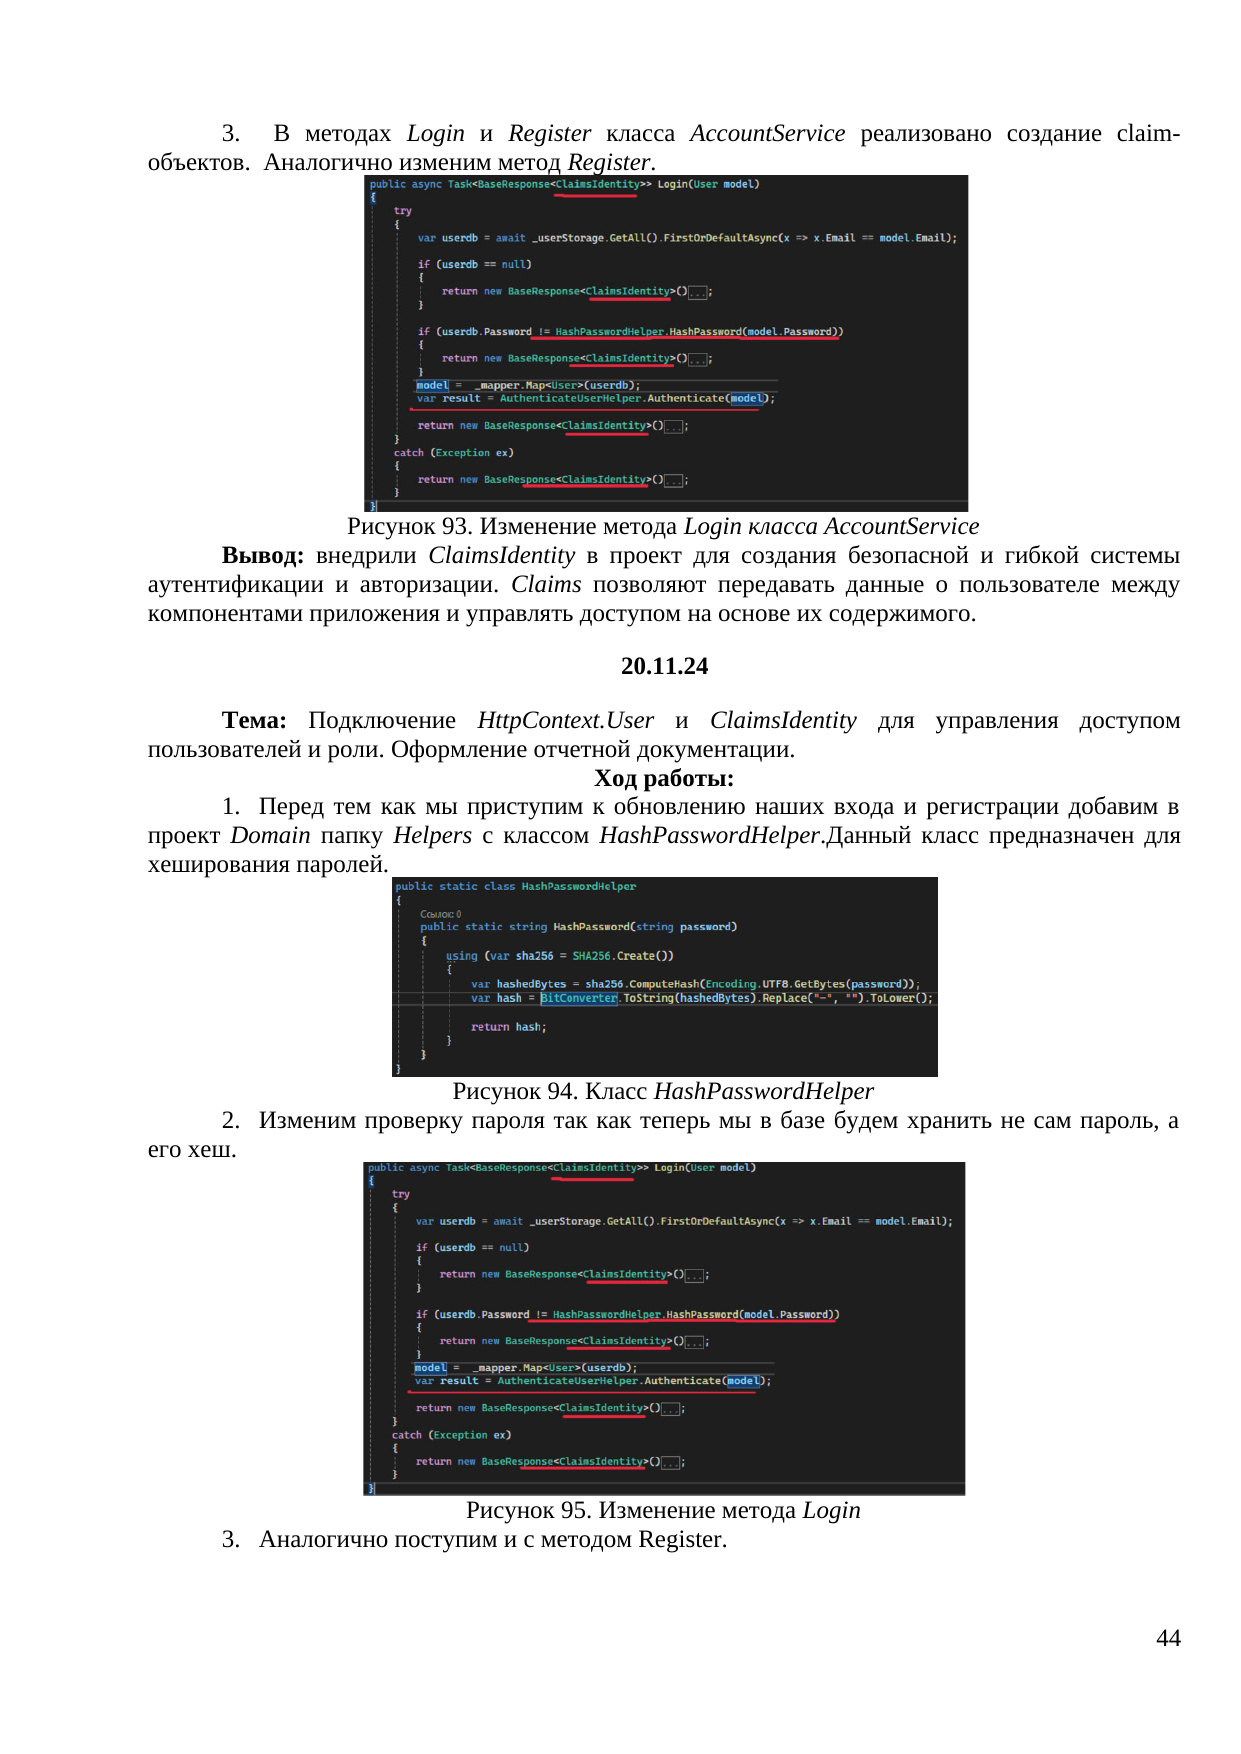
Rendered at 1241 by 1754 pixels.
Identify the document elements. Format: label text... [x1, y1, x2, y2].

picture [360, 175, 969, 512]
picture [363, 1162, 966, 1496]
list Перед тем как мы приступим к обновлению наших входа и регистрации добавим в проект Domain папку Helpers с классом HashPasswordHelper.Данный класс предназначен для хеширования паролей. [148, 791, 1181, 878]
text Рисунок 95. Изменение метода Login [148, 1496, 1181, 1524]
list Изменим проверку пароля так как теперь мы в базе будем хранить не сам пароль, а его хеш. [148, 1105, 1181, 1162]
text Вывод: внедрили ClaimsIdentity в проект для создания безопасной и гибкой системы аутентификации и авторизации. Claims позволяют передавать данные о пользователе между компонентами приложения и управлять доступом на основе их содержимого. [148, 540, 1181, 626]
picture [391, 877, 938, 1077]
text Ход работы: [148, 763, 1181, 791]
subtitle 20.11.24 [148, 651, 1181, 680]
text Рисунок 94. Класс HashPasswordHelper [148, 1076, 1181, 1105]
text Тема: Подключение HttpContext.User и ClaimsIdentity для управления доступом пользователей и роли. Оформление отчетной документации. [148, 705, 1181, 763]
list В методах Login и Register класса AccountService реализовано создание claim-объектов. Аналогично изменим метод Register. [148, 118, 1181, 176]
list Аналогично поступим и с методом Register. [148, 1524, 1181, 1553]
text Рисунок 93. Изменение метода Login класса AccountService [148, 511, 1181, 540]
